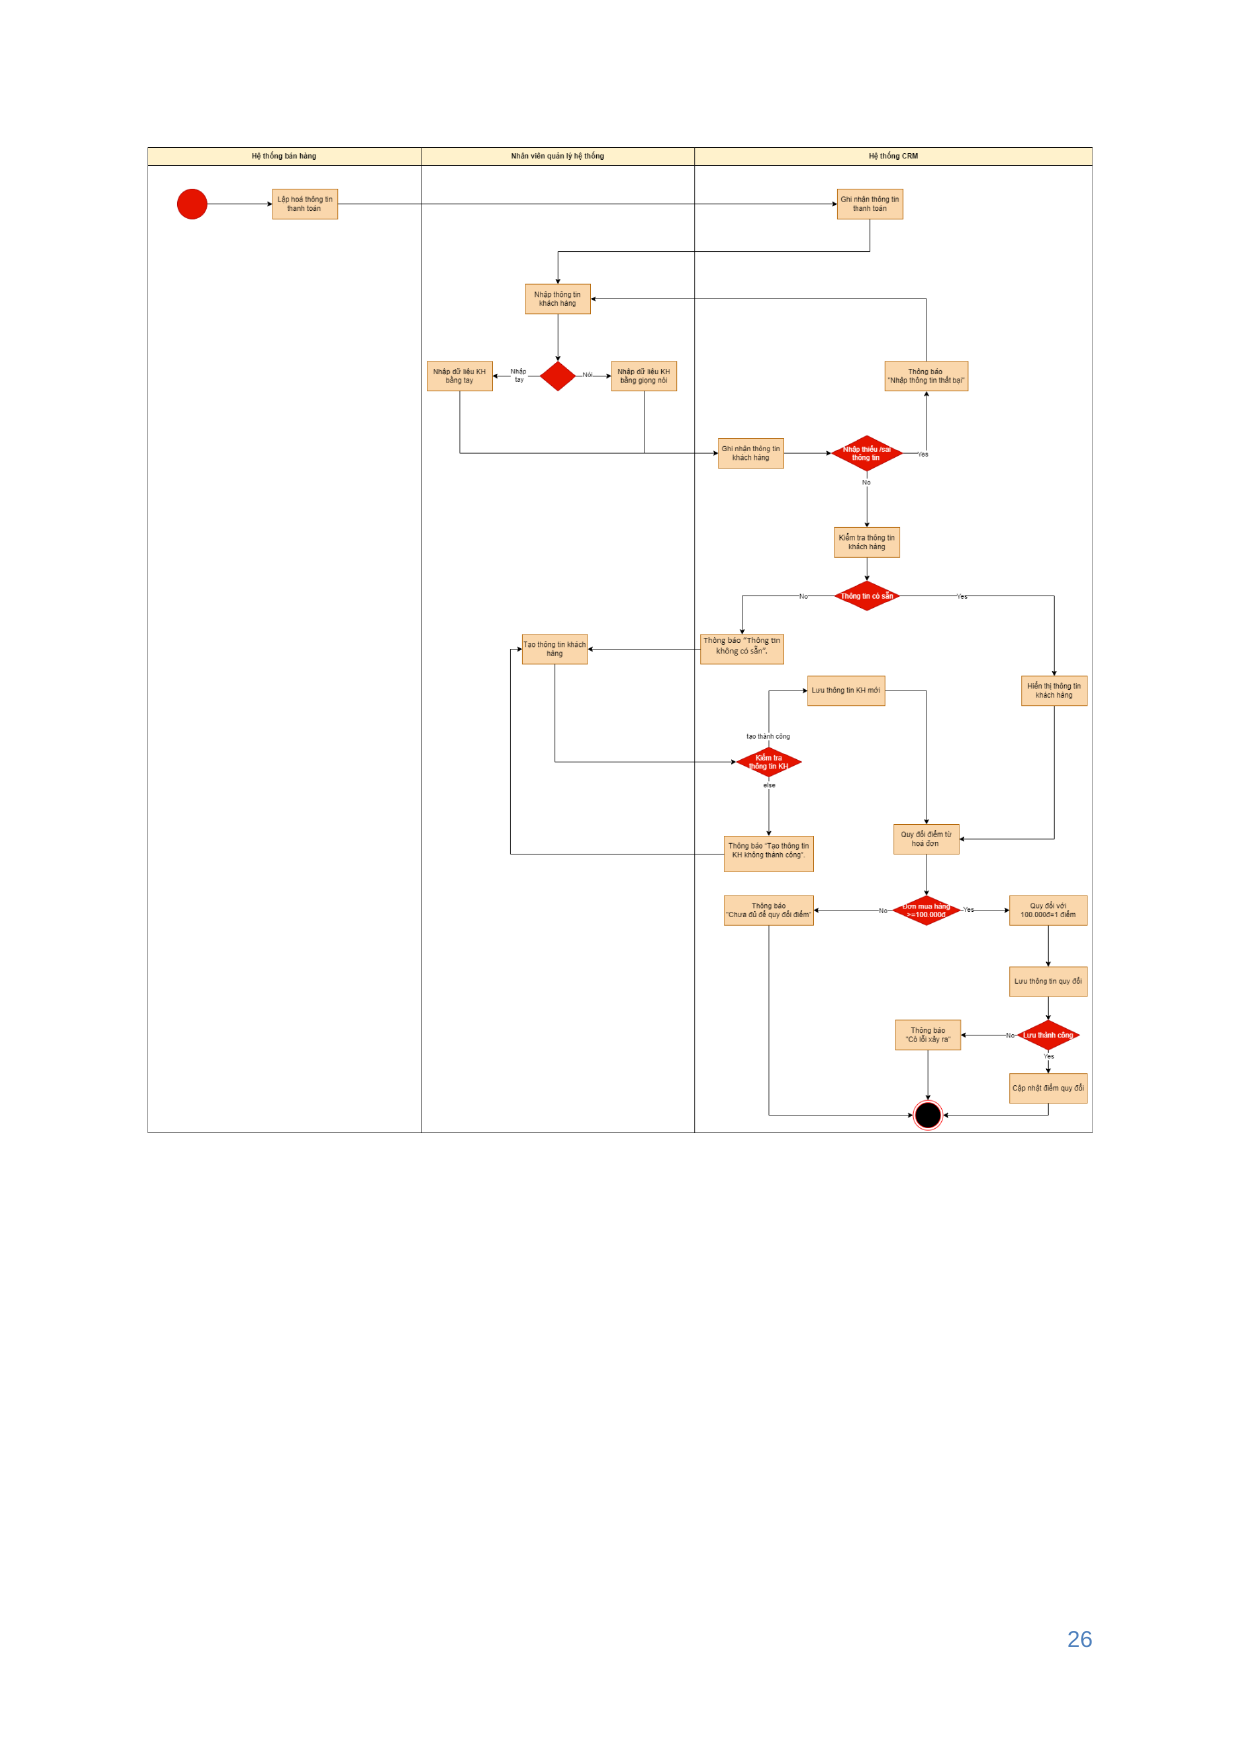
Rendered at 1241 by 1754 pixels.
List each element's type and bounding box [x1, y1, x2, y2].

picture [147, 147, 1093, 1133]
